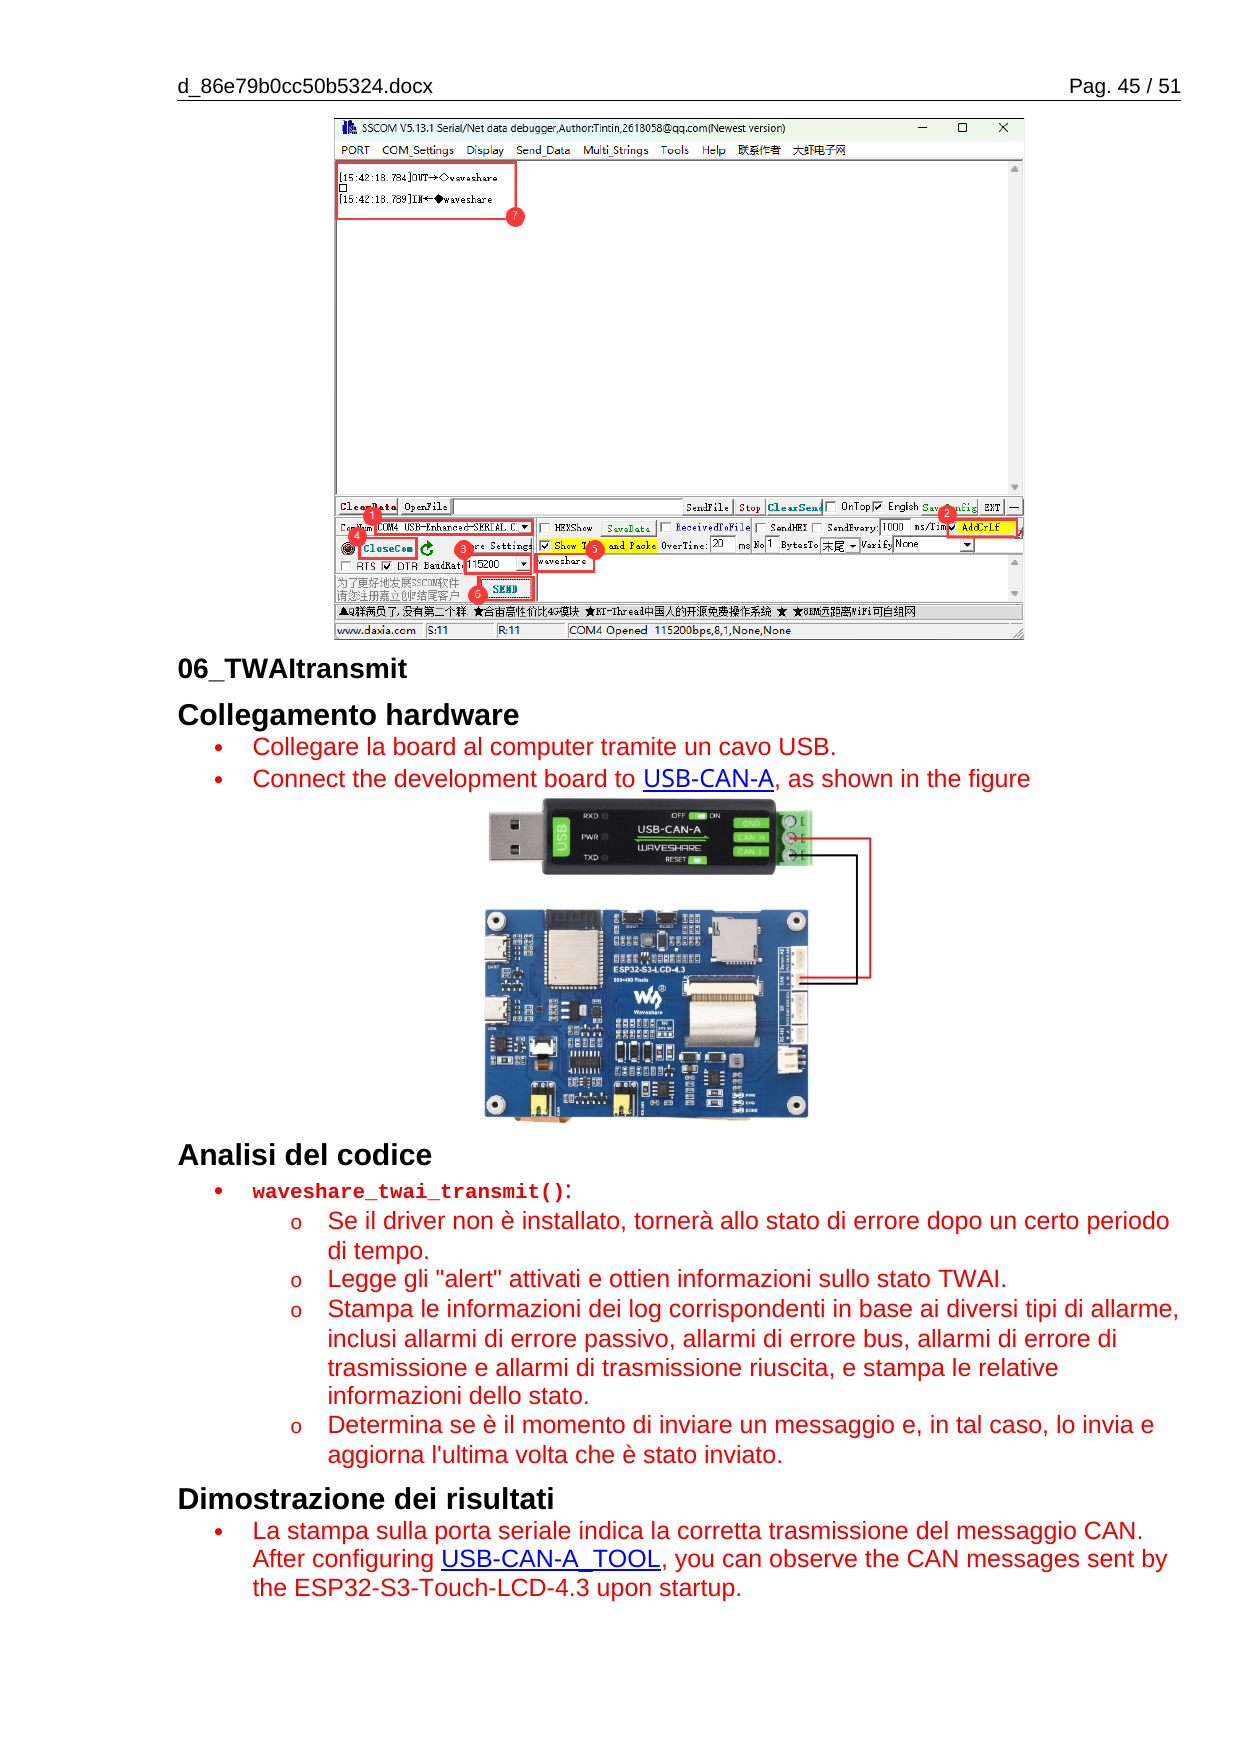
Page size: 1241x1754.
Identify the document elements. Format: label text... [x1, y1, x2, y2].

text La stampa sulla porta seriale indica la corretta trasmissione del messaggio CAN. After configuring USB-CAN-A_TOOL, you can observe the CAN messages sent by the ESP32-S3-Touch-LCD-4.3 upon startup. [215, 1516, 1181, 1602]
list Legge gli "alert" attivati ​​e ottien informazioni sullo stato TWAI. [290, 1264, 1181, 1294]
subtitle Analisi del codice [177, 1137, 1181, 1172]
subtitle 06_TWAItransmit [177, 652, 1181, 685]
list Determina se è il momento di inviare un messaggio e, in tal caso, lo invia e aggiorna l'ultima volta che è stato inviato. [290, 1410, 1181, 1468]
text Connect the development board to USB-CAN-A, as shown in the figure [215, 761, 1181, 795]
picture [334, 118, 1025, 640]
subtitle Collegamento hardware [177, 697, 1181, 732]
text waveshare_twai_transmit(): [215, 1172, 1181, 1206]
picture [482, 795, 877, 1125]
list Se il driver non è installato, tornerà allo stato di errore dopo un certo periodo di tempo. [290, 1206, 1181, 1264]
text Collegare la board al computer tramite un cavo USB. [215, 732, 1181, 761]
list Stampa le informazioni dei log corrispondenti in base ai diversi tipi di allarme, inclusi allarmi di errore passivo, allarmi di errore bus, allarmi di errore di trasmissione e allarmi di trasmissione riuscita, e stampa le relative informazioni dello stato. [290, 1294, 1181, 1410]
subtitle Dimostrazione dei risultati [177, 1481, 1181, 1516]
